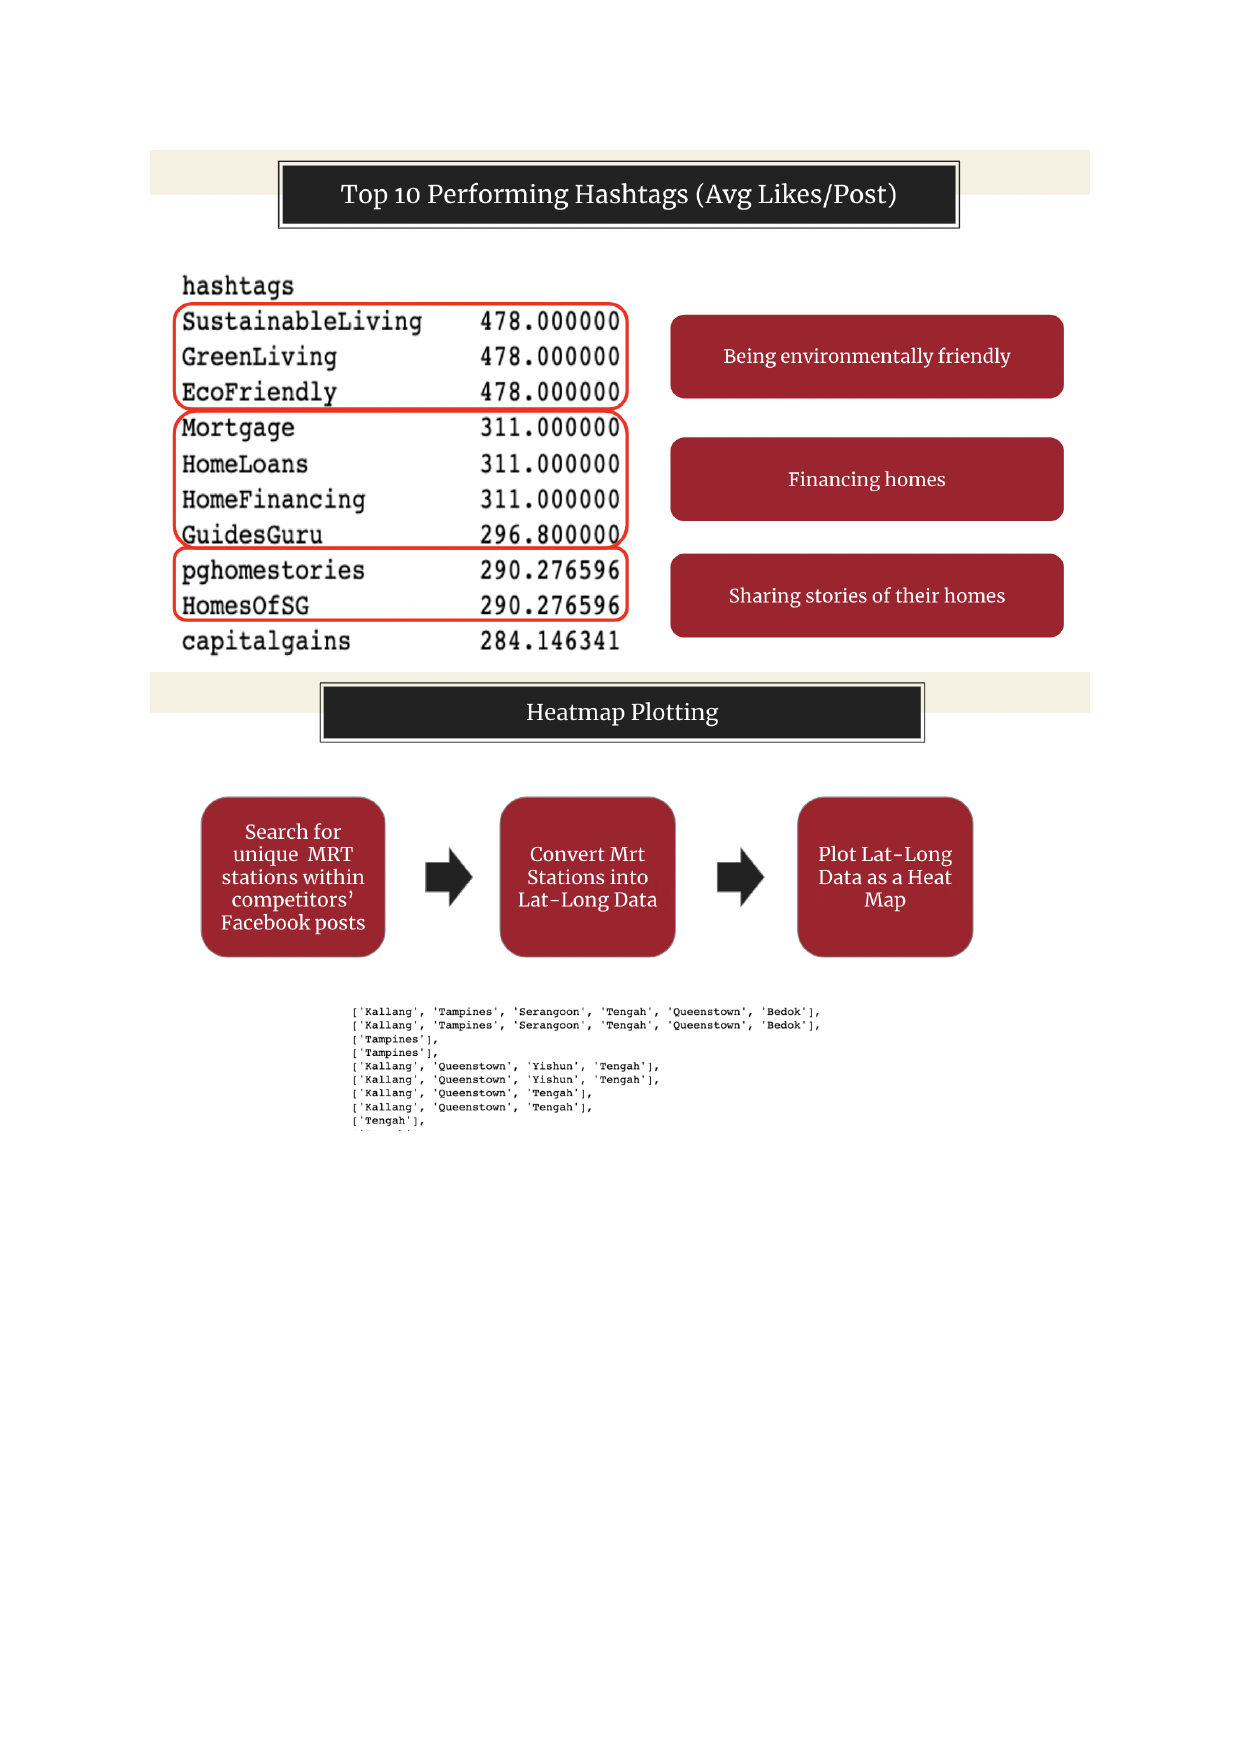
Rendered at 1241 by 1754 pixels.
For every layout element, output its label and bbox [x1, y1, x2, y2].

picture [150, 150, 1091, 1137]
